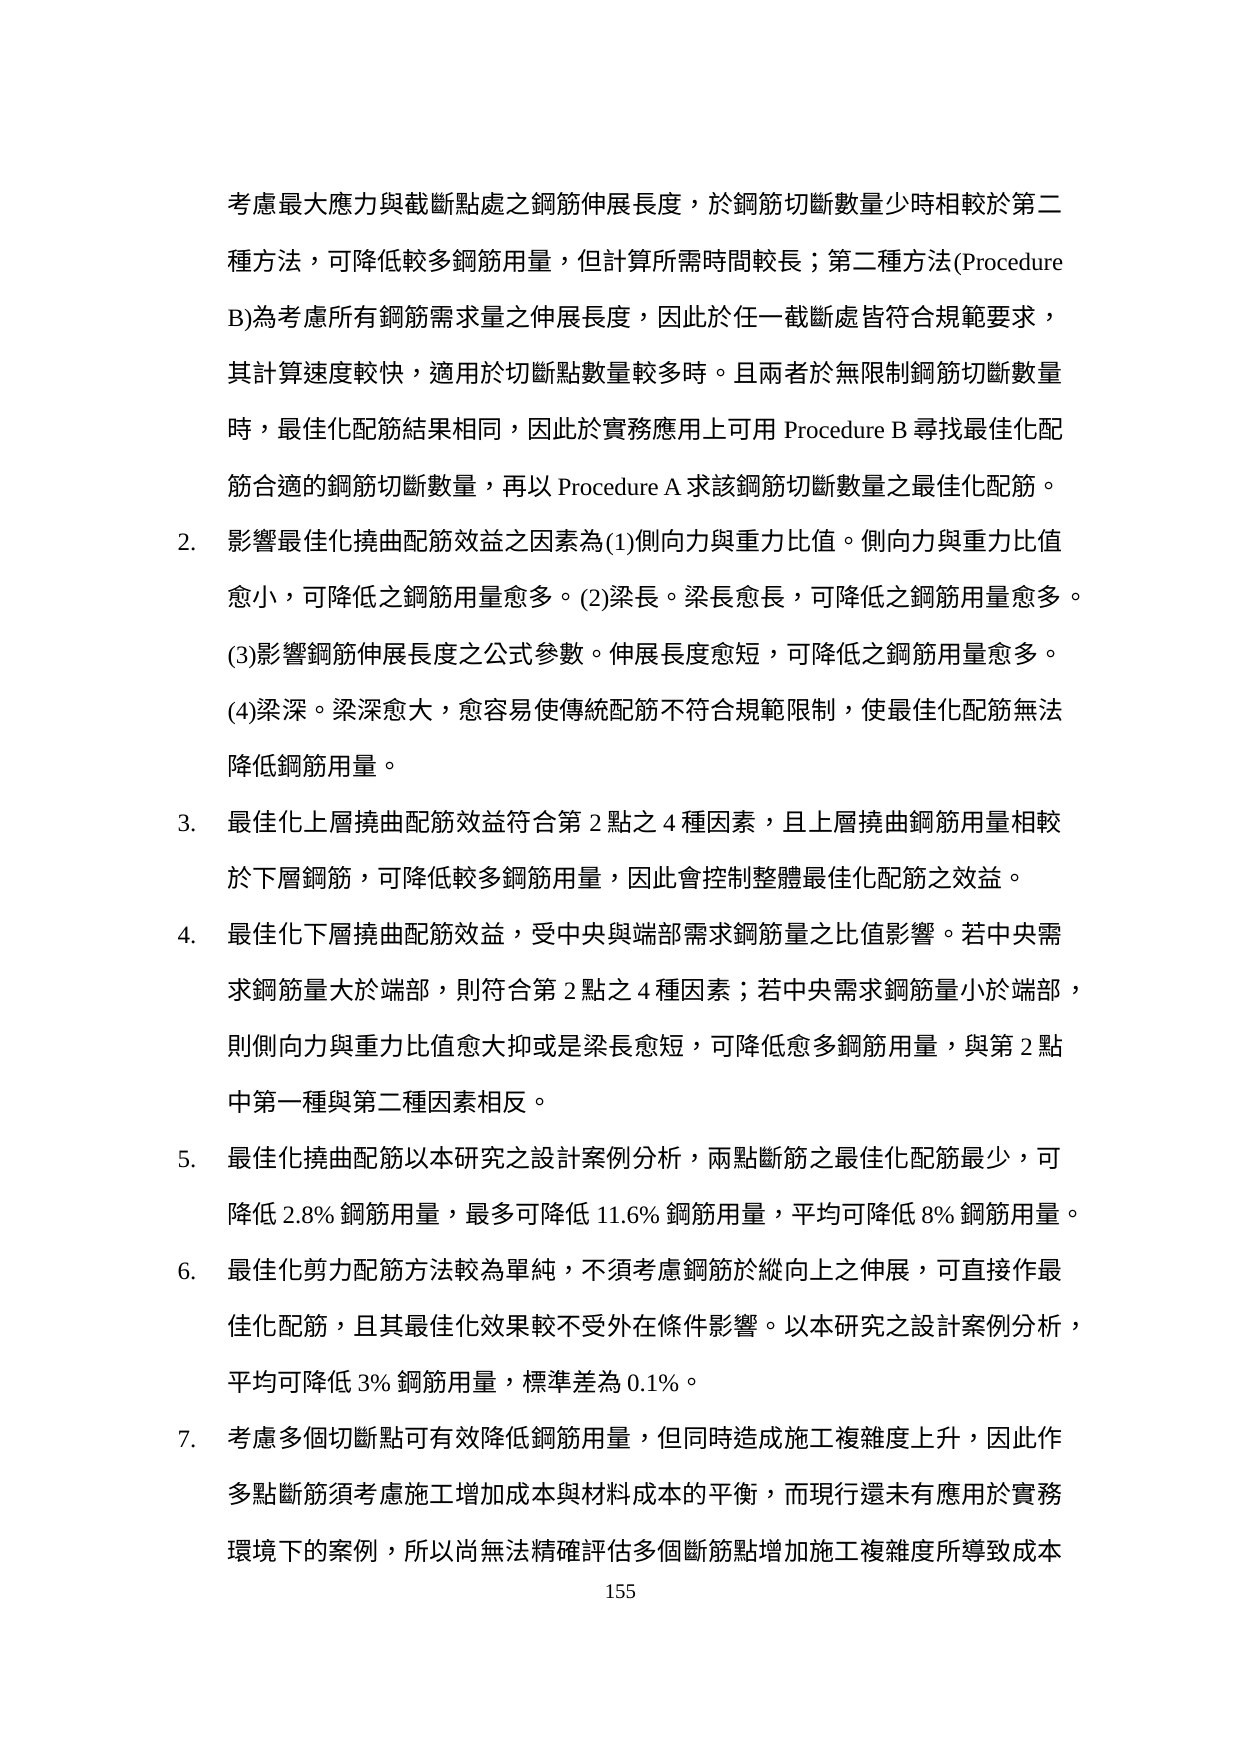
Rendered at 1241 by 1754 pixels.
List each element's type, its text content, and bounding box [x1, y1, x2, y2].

list 最佳化下層撓曲配筋效益，受中央與端部需求鋼筋量之比值影響。若中央需求鋼筋量大於端部，則符合第2點之4種因素；若中央需求鋼筋量小於端部，則側向力與重力比值愈大抑或是梁長愈短，可降低愈多鋼筋用量，與第2點中第一種與第二種因素相反。 [177, 913, 1063, 1120]
list 影響最佳化撓曲配筋效益之因素為(1)側向力與重力比值。側向力與重力比值愈小，可降低之鋼筋用量愈多。(2)梁長。梁長愈長，可降低之鋼筋用量愈多。(3)影響鋼筋伸展長度之公式參數。伸展長度愈短，可降低之鋼筋用量愈多。(4)梁深。梁深愈大，愈容易使傳統配筋不符合規範限制，使最佳化配筋無法降低鋼筋用量。 [177, 521, 1063, 783]
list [177, 1418, 1063, 1568]
list 最佳化剪力配筋方法較為單純，不須考慮鋼筋於縱向上之伸展，可直接作最佳化配筋，且其最佳化效果較不受外在條件影響。以本研究之設計案例分析，平均可降低3% 鋼筋用量，標準差為0.1%。 [177, 1250, 1063, 1400]
list 最佳化上層撓曲配筋效益符合第2點之4種因素，且上層撓曲鋼筋用量相較於下層鋼筋，可降低較多鋼筋用量，因此會控制整體最佳化配筋之效益。 [177, 802, 1063, 895]
list 最佳化撓曲配筋以本研究之設計案例分析，兩點斷筋之最佳化配筋最少，可降低2.8% 鋼筋用量，最多可降低 11.6% 鋼筋用量，平均可降低8% 鋼筋用量。 [177, 1138, 1063, 1232]
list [177, 184, 1063, 503]
